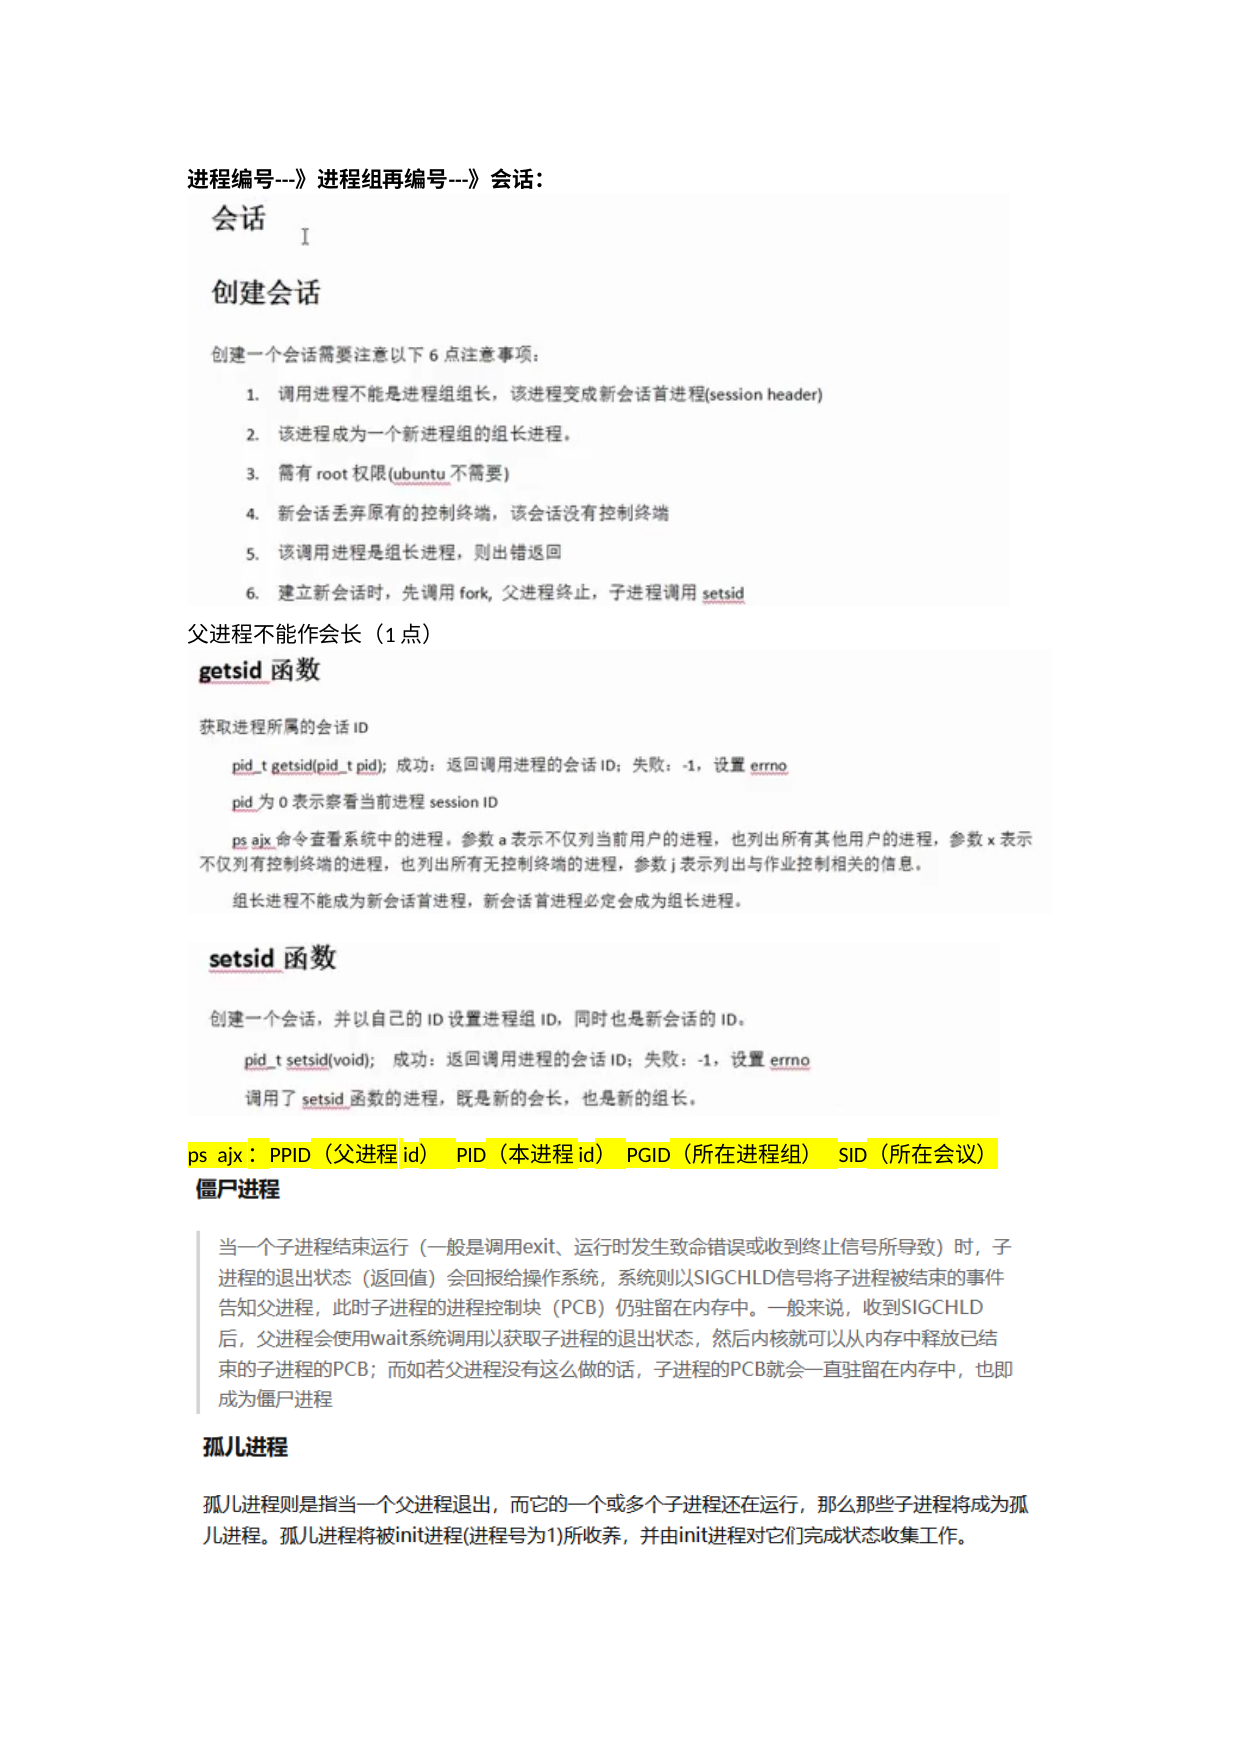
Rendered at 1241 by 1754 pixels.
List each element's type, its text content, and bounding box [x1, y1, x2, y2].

picture [187, 1429, 1053, 1559]
picture [187, 1169, 1053, 1420]
text 父进程不能作会长（1点） [187, 617, 1053, 649]
picture [187, 194, 1010, 606]
picture [187, 942, 1000, 1116]
text ps ajx ：PPID（父进程id） PID（本进程id） PGID（所在进程组） SID（所在会议） [187, 1137, 1053, 1169]
picture [187, 649, 1053, 914]
text 进程编号---》进程组再编号---》会话： [187, 162, 1053, 194]
